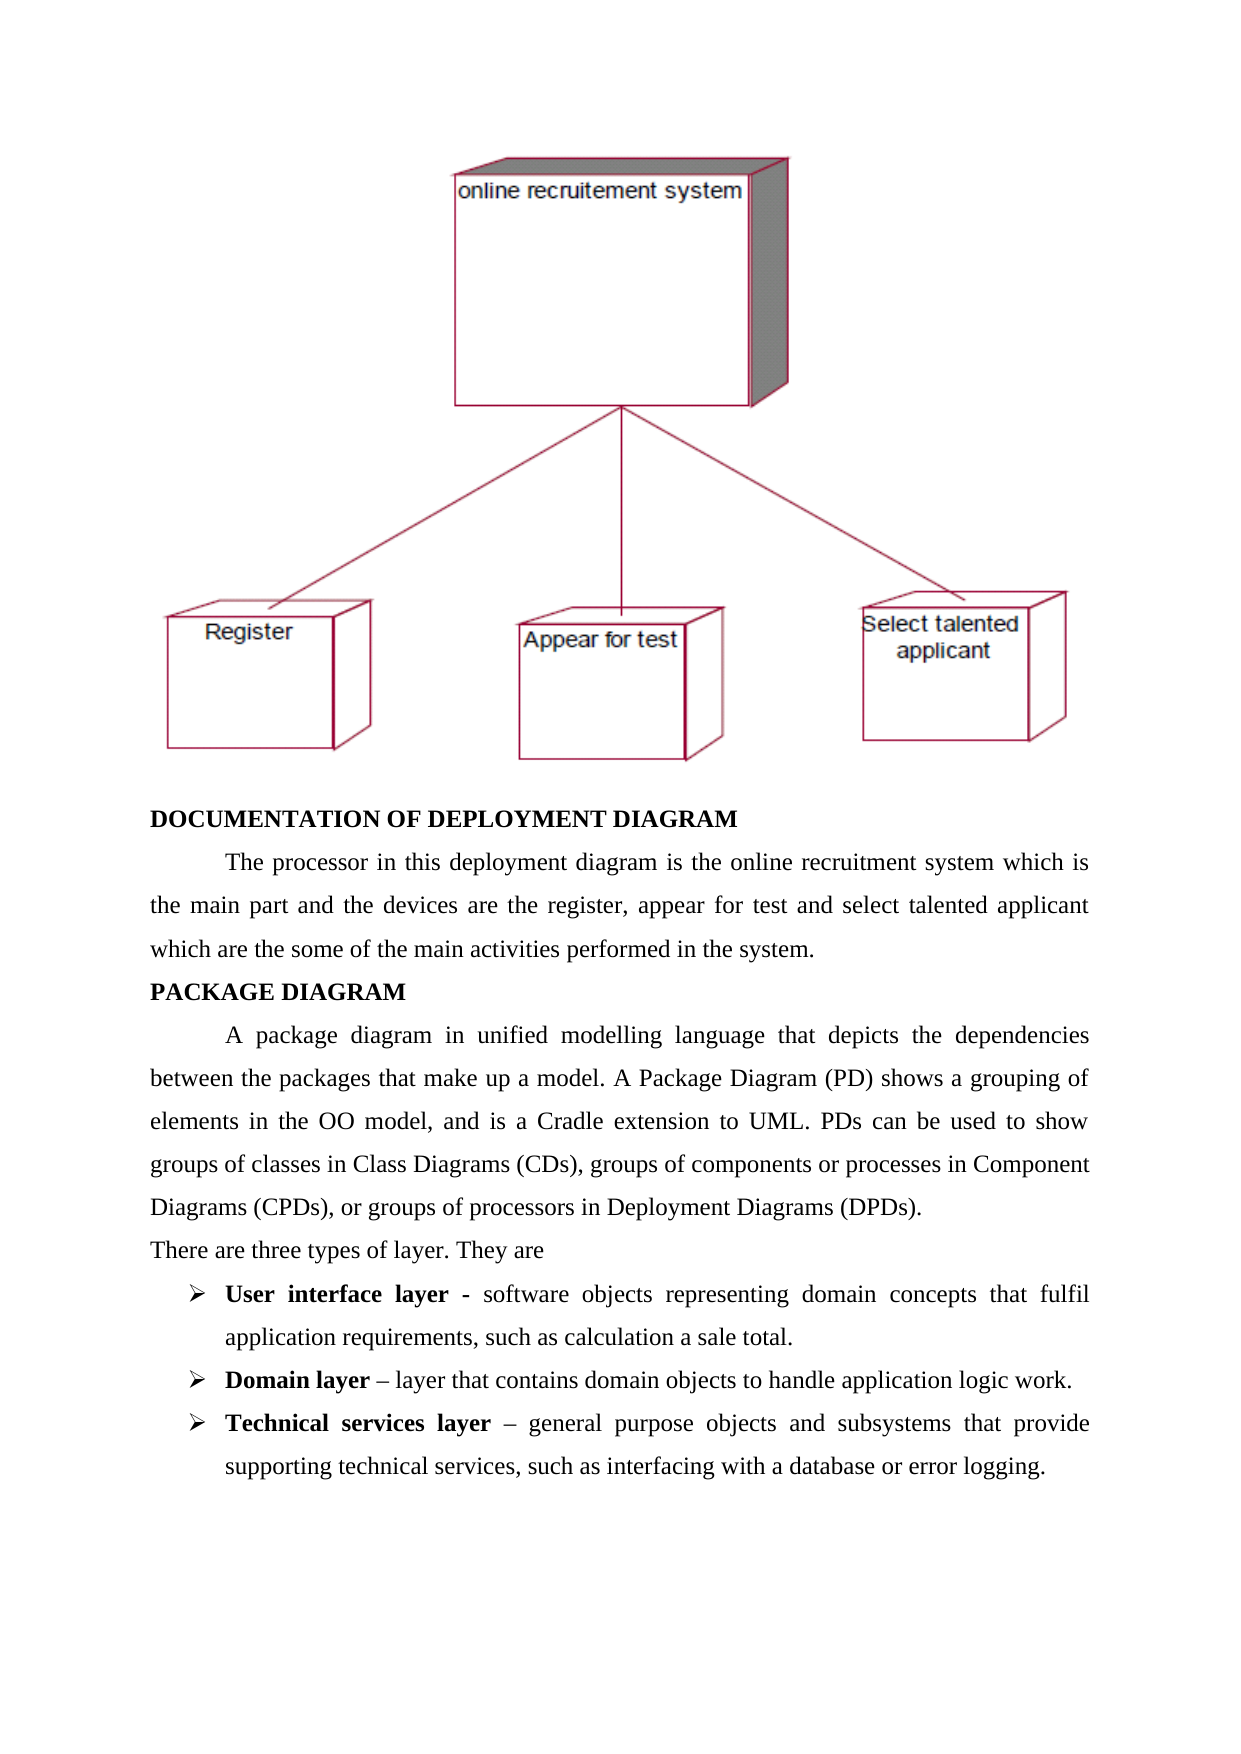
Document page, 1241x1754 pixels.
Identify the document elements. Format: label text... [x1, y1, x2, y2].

text PACKAGE DIAGRAM [150, 977, 1090, 1006]
list User interface layer - software objects representing domain concepts that fulfil application requirements, such as calculation a sale total. [187, 1279, 1090, 1351]
list Domain layer – layer that contains domain objects to handle application logic work. [187, 1365, 1090, 1394]
text DOCUMENTATION OF DEPLOYMENT DIAGRAM [150, 804, 1090, 833]
list Technical services layer – general purpose objects and subsystems that provide supporting technical services, such as interfacing with a database or error logging. [187, 1408, 1090, 1480]
text A package diagram in unified modelling language that depicts the dependencies between the packages that make up a model. A Package Diagram (PD) shows a grouping of elements in the OO model, and is a Cradle extension to UML. PDs can be used to show groups of classes in Class Diagrams (CDs), groups of components or processes in Component Diagrams (CPDs), or groups of processors in Deployment Diagrams (DPDs). [150, 1020, 1090, 1221]
text The processor in this deployment diagram is the online recruitment system which is the main part and the devices are the register, appear for test and select talented applicant which are the some of the main activities performed in the system. [150, 847, 1090, 962]
text There are three types of layer. They are [150, 1236, 1090, 1264]
